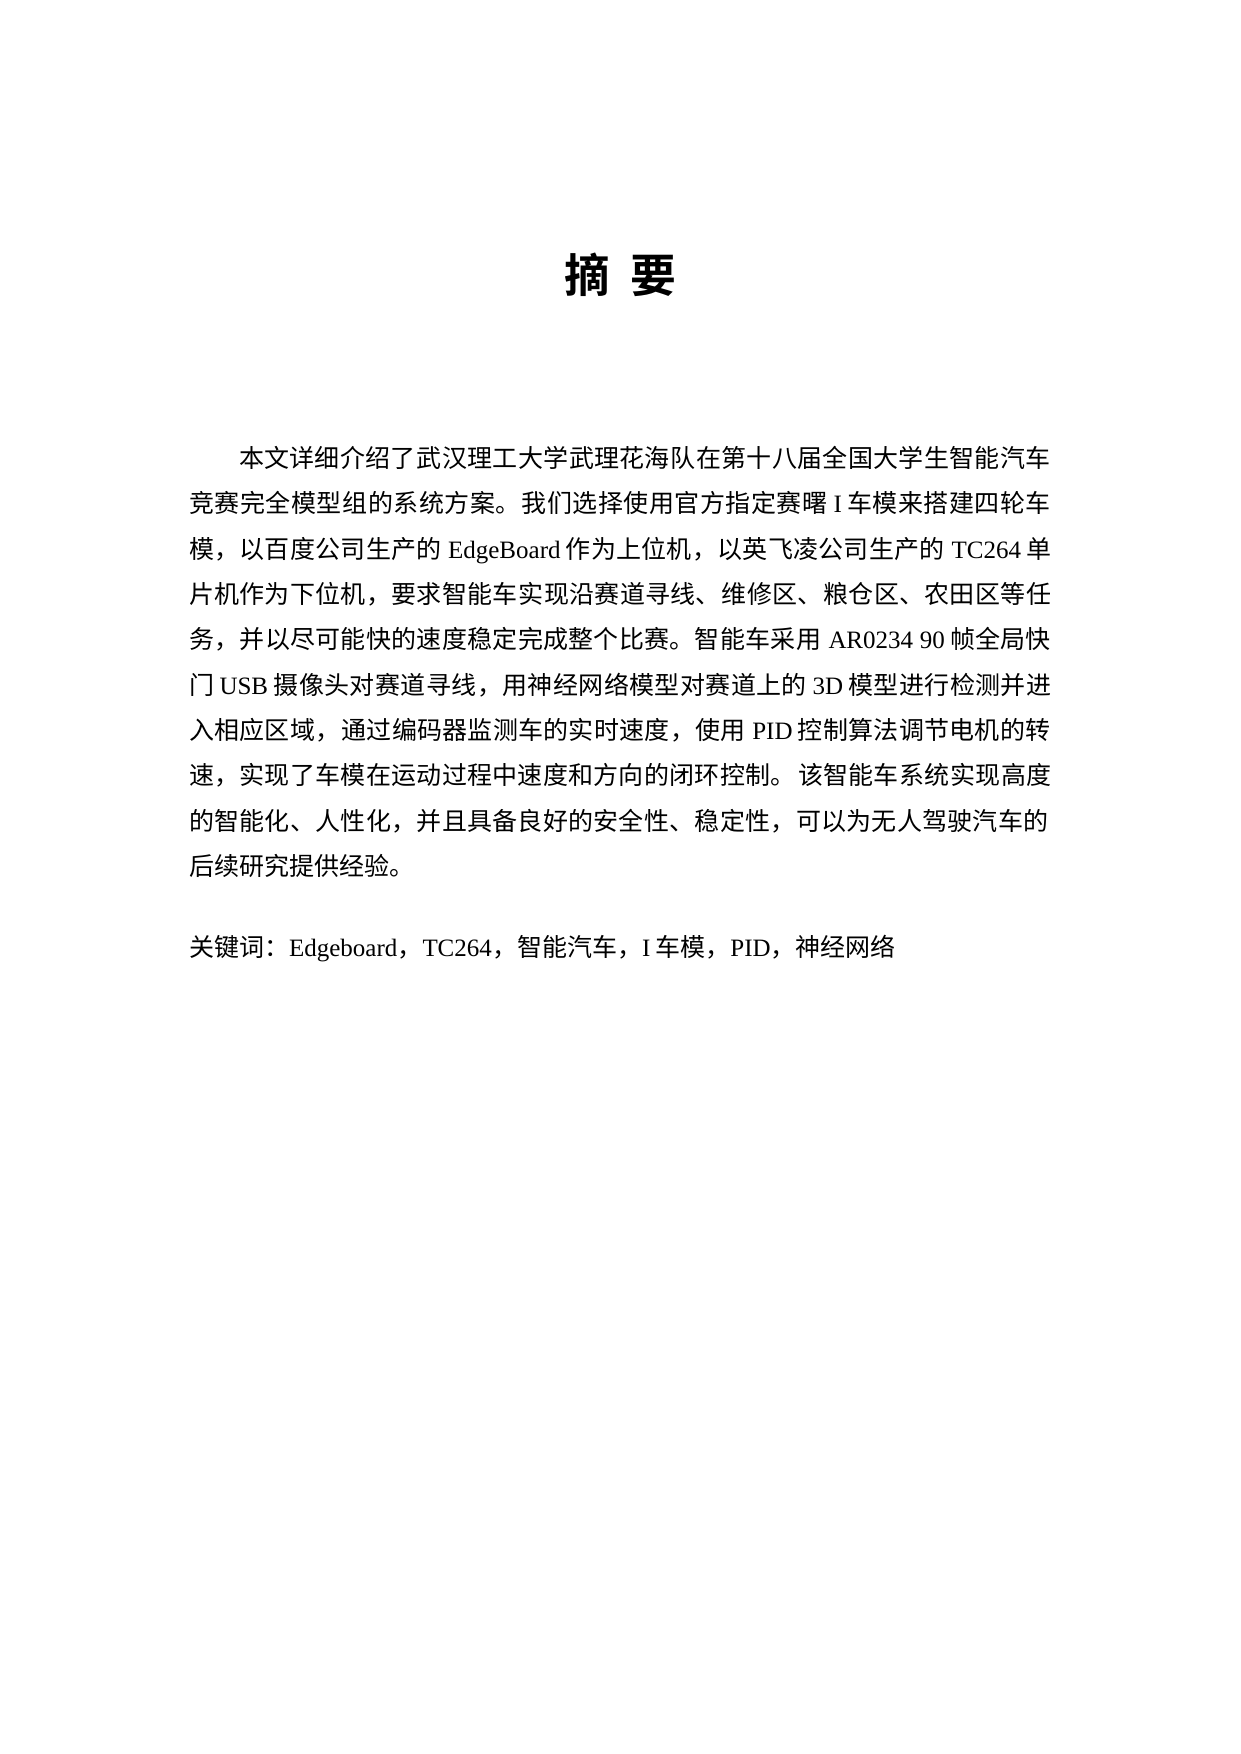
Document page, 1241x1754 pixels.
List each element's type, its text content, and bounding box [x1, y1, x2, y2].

text 本文详细介绍了武汉理工大学武理花海队在第十八届全国大学生智能汽车竞赛完全模型组的系统方案。我们选择使用官方指定赛曙I车模来搭建四轮车模，以百度公司生产的EdgeBoard作为上位机，以英飞凌公司生产的TC264单片机作为下位机，要求智能车实现沿赛道寻线、维修区、粮仓区、农田区等任务，并以尽可能快的速度稳定完成整个比赛。智能车采用AR0234 90帧全局快门USB摄像头对赛道寻线，用神经网络模型对赛道上的3D模型进行检测并进入相应区域，通过编码器监测车的实时速度，使用PID控制算法调节电机的转速，实现了车模在运动过程中速度和方向的闭环控制。该智能车系统实现高度的智能化、人性化，并且具备良好的安全性、稳定性，可以为无人驾驶汽车的后续研究提供经验。 [189, 438, 1051, 883]
text 关键词：Edgeboard，TC264，智能汽车，I车模，PID，神经网络 [189, 928, 1051, 964]
text 摘 要 [189, 238, 1051, 306]
